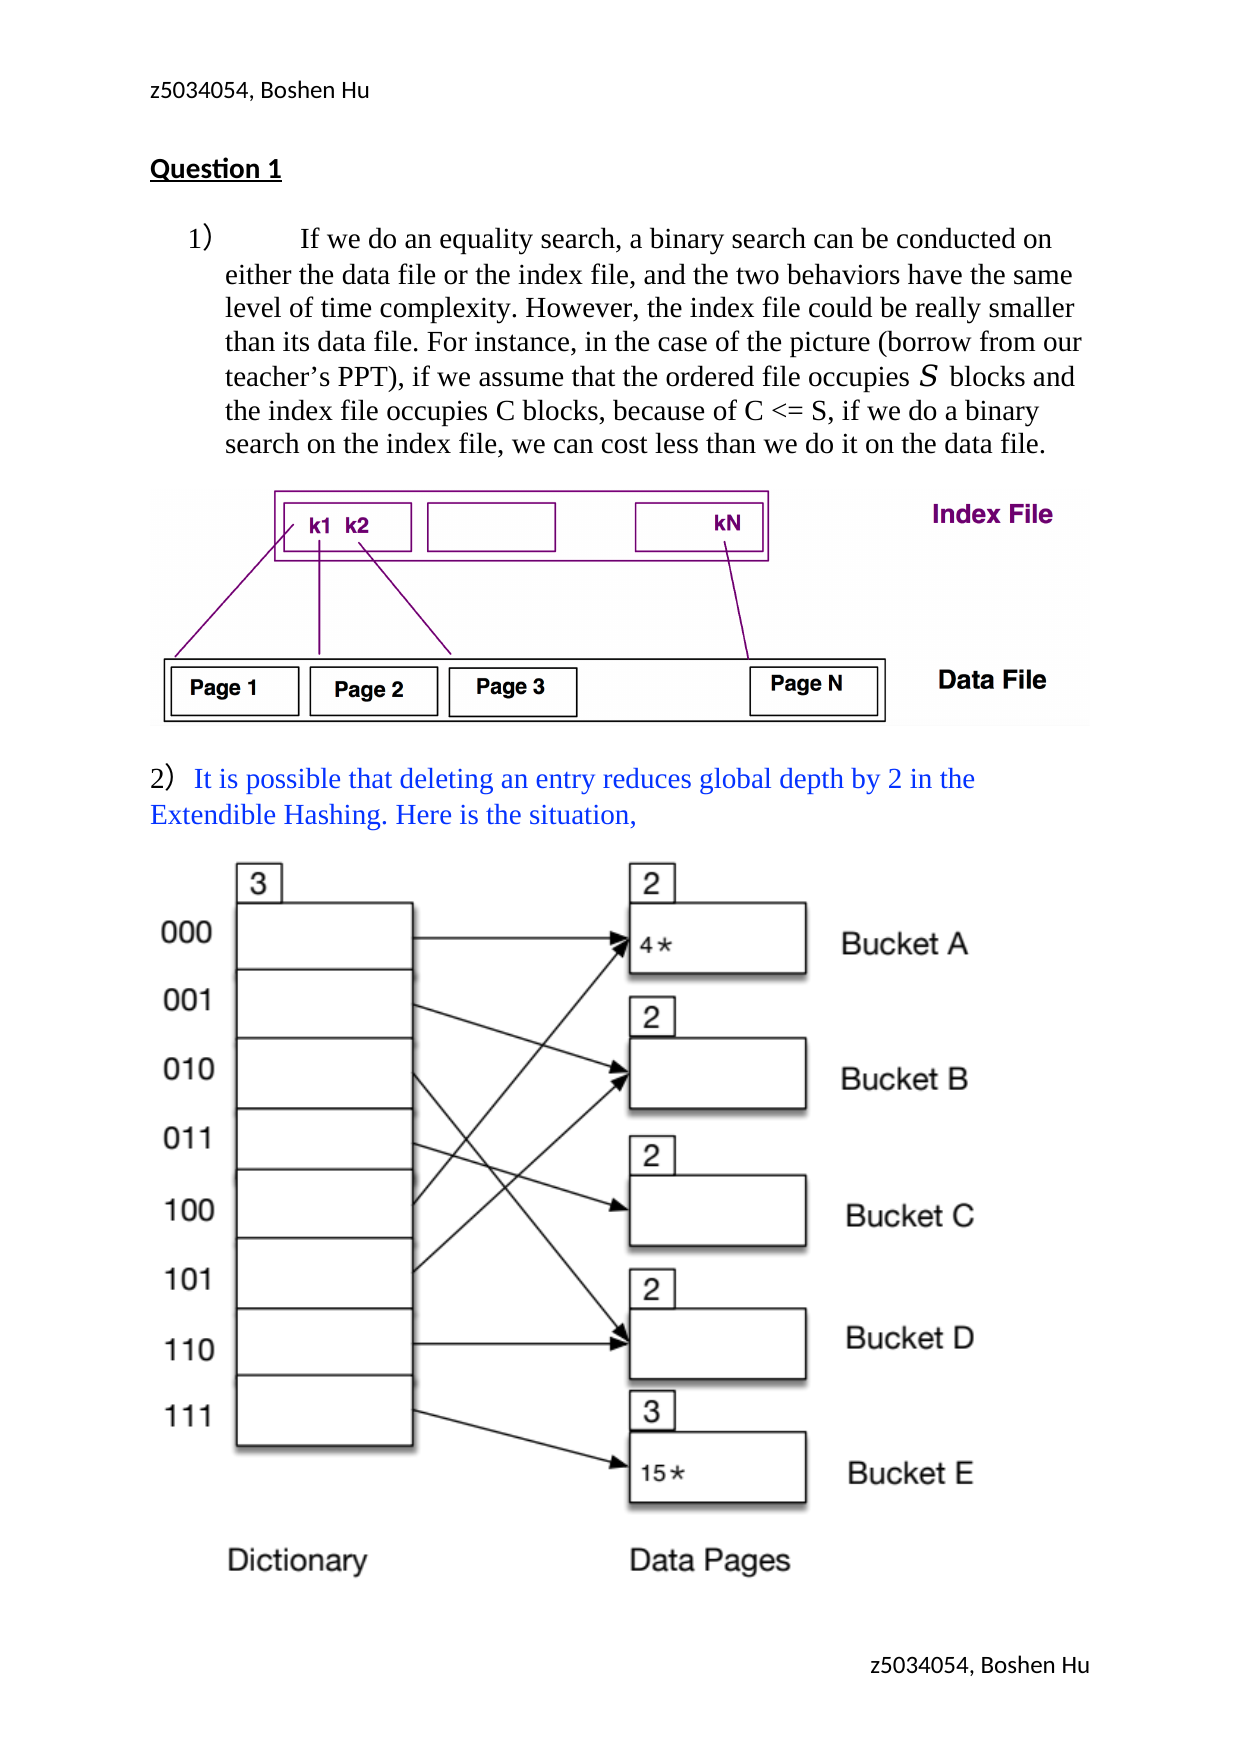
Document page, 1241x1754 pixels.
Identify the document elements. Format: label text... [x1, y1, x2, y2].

text Question 1 [150, 150, 1090, 186]
list If we do an equality search, a binary search can be conducted on either the data file or the index file, and the two behaviors have the same level of time complexity. However, the index file could be really smaller than its data file. For instance, in the case of the picture (borrow from our teacher’s PPT), if we assume that the ordered file occupies 𝑆 blocks and the index file occupies C blocks, because of C <= S, if we do a binary search on the index file, we can cost less than we do it on the data file. [187, 215, 1090, 460]
text 2）It is possible that deleting an entry reduces global depth by 2 in the Extendible Hashing. Here is the situation, [150, 755, 1090, 831]
picture [150, 489, 1090, 726]
